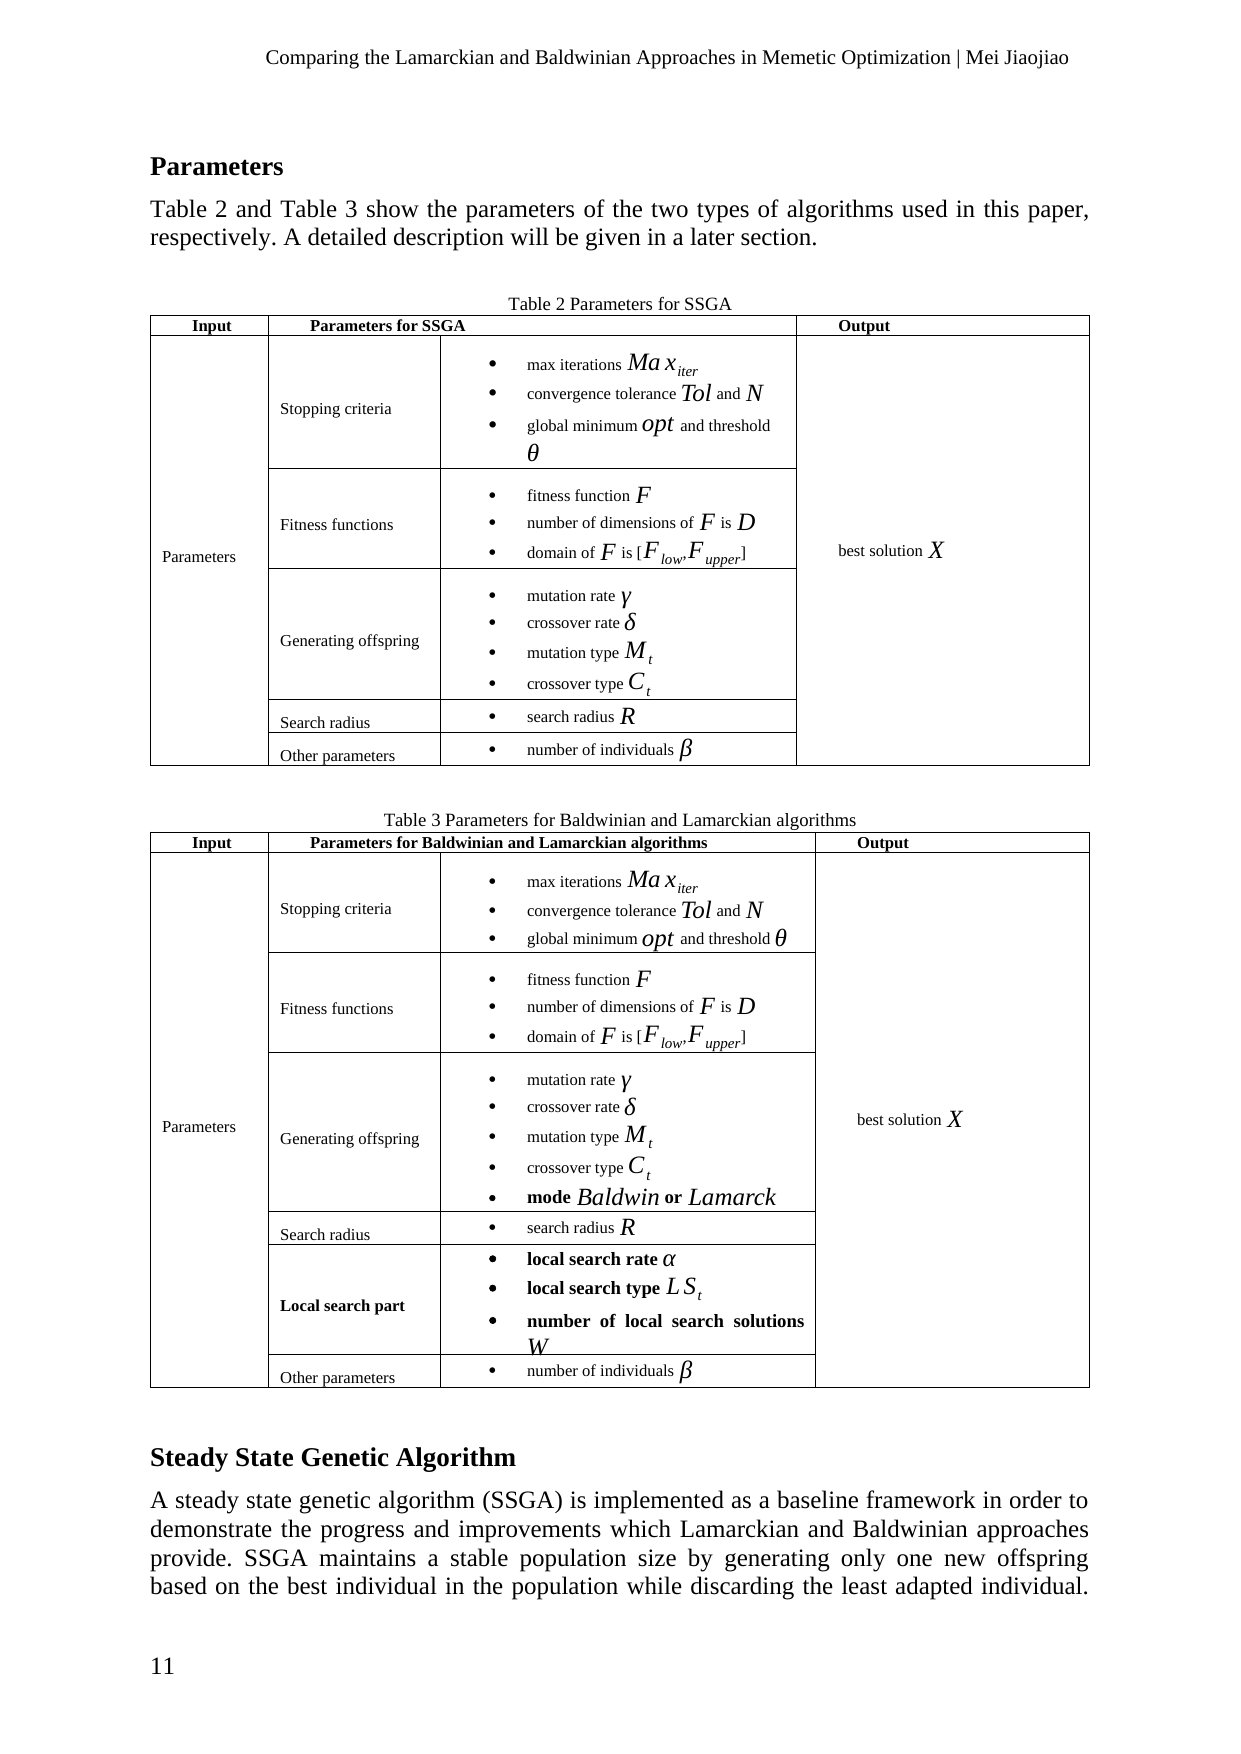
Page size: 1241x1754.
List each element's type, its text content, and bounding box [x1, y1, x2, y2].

table_header Parameters for Baldwinian and Lamarckian algorithms [269, 833, 815, 852]
table_cell max iterations convergence tolerance and global minimum and threshold [441, 336, 796, 468]
table_cell Parameters [151, 336, 268, 765]
table_cell local search rate local search type number of local search solutions [441, 1245, 815, 1354]
table_cell search radius [441, 1212, 815, 1244]
subtitle Steady State Genetic Algorithm [150, 1442, 1090, 1473]
table_cell Search radius [269, 700, 440, 732]
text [150, 1485, 1090, 1600]
table_cell Stopping criteria [269, 336, 440, 468]
table_cell Other parameters [269, 1355, 440, 1387]
table_cell max iterations convergence tolerance and global minimum and threshold [441, 853, 815, 952]
table_header Input [151, 833, 268, 852]
table_cell mutation rate crossover rate mutation type crossover type [441, 569, 796, 699]
text Table 2 and Table 3 show the parameters of the two types of algorithms used in this paper, respectively. A detailed description will be given in a later section. [150, 194, 1090, 251]
table_cell Stopping criteria [269, 853, 440, 952]
table_header Output [816, 833, 1089, 852]
table_cell Fitness functions [269, 953, 440, 1052]
table_cell Other parameters [269, 733, 440, 765]
table_header Input [151, 316, 268, 335]
table_header Parameters for SSGA [269, 316, 796, 335]
table_cell fitness function number of dimensions of is domain of is [,] [441, 953, 815, 1052]
table_cell Generating offspring [269, 569, 440, 699]
table_cell fitness function number of dimensions of is domain of is [,] [441, 469, 796, 568]
table_cell Generating offspring [269, 1053, 440, 1211]
table_cell search radius [441, 700, 796, 732]
table_cell Search radius [269, 1212, 440, 1244]
subtitle Parameters [150, 150, 1090, 181]
table_cell mutation rate crossover rate mutation type crossover type mode or [441, 1053, 815, 1211]
table_header Output [797, 316, 1089, 335]
table_cell number of individuals [441, 733, 796, 765]
table_cell Parameters [151, 853, 268, 1387]
table_cell Fitness functions [269, 469, 440, 568]
table_cell number of individuals [441, 1355, 815, 1387]
table_cell best solution [797, 336, 1089, 765]
table_cell best solution [816, 853, 1089, 1387]
table_cell Local search part [269, 1245, 440, 1354]
